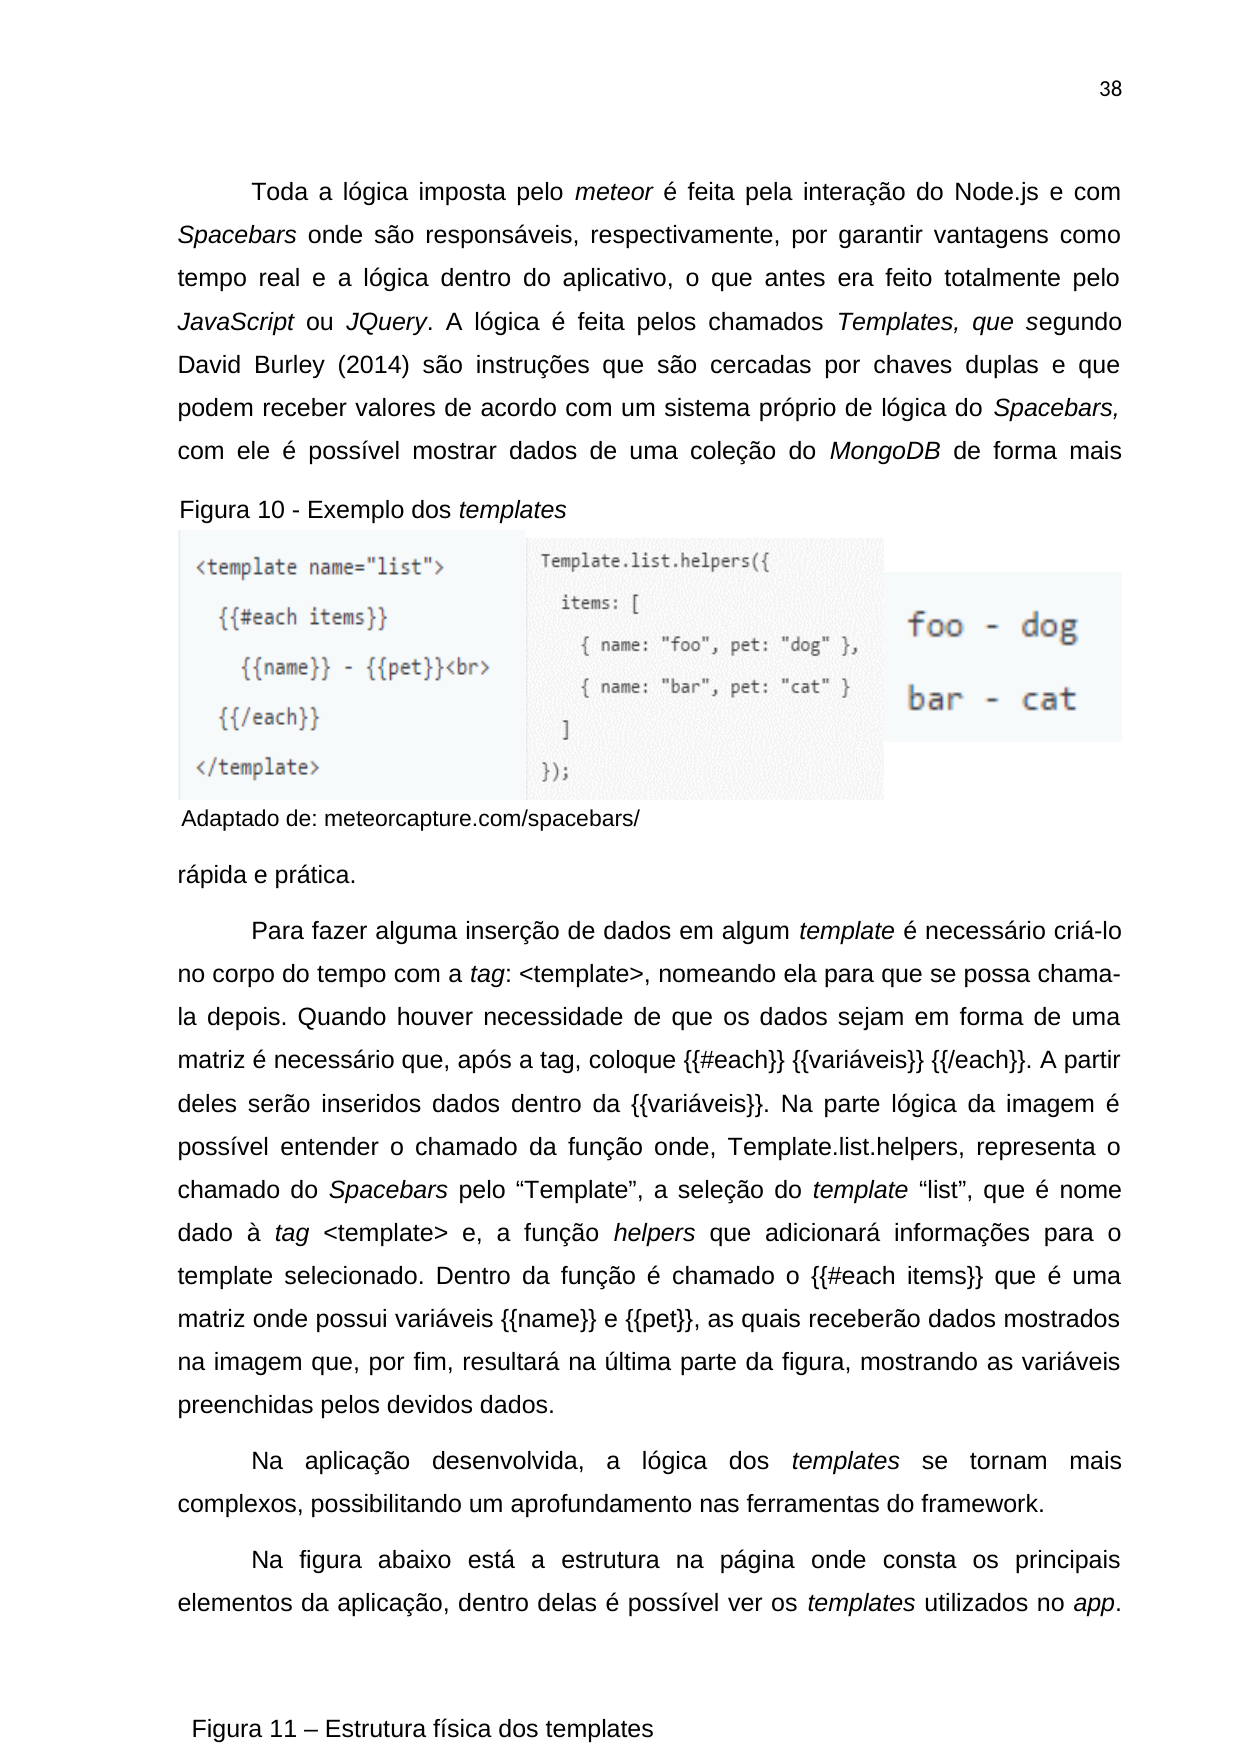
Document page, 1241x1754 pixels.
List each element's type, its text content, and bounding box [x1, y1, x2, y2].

text Toda a lógica imposta pelo meteor é feita pela interação do Node.js e com Spacebars onde são responsáveis, respectivamente, por garantir vantagens como tempo real e a lógica dentro do aplicativo, o que antes era feito totalmente pelo JavaScript ou JQuery. A lógica é feita pelos chamados Templates, que segundo David Burley (2014) são instruções que são cercadas por chaves duplas e que podem receber valores de acordo com um sistema próprio de lógica do Spacebars, com ele é possível mostrar dados de uma coleção do MongoDB de forma mais rápida e prática. [177, 742, 1122, 889]
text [177, 1545, 1122, 1617]
text Para fazer alguma inserção de dados em algum template é necessário criá-lo no corpo do tempo com a tag: <template>, nomeando ela para que se possa chama-la depois. Quando houver necessidade de que os dados sejam em forma de uma matriz é necessário que, após a tag, coloque {{#each}} {{variáveis}} {{/each}}. A partir deles serão inseridos dados dentro da {{variáveis}}. Na parte lógica da imagem é possível entender o chamado da função onde, Template.list.helpers, representa o chamado do Spacebars pelo “Template”, a seleção do template “list”, que é nome dado à tag <template> e, a função helpers que adicionará informações para o template selecionado. Dentro da função é chamado o {{#each items}} que é uma matriz onde possui variáveis {{name}} e {{pet}}, as quais receberão dados mostrados na imagem que, por fim, resultará na última parte da figura, mostrando as variáveis preenchidas pelos devidos dados. [177, 916, 1122, 1419]
text Toda a lógica imposta pelo meteor é feita pela interação do Node.js e com Spacebars onde são responsáveis, respectivamente, por garantir vantagens como tempo real e a lógica dentro do aplicativo, o que antes era feito totalmente pelo JavaScript ou JQuery. A lógica é feita pelos chamados Templates, que segundo David Burley (2014) são instruções que são cercadas por chaves duplas e que podem receber valores de acordo com um sistema próprio de lógica do Spacebars, com ele é possível mostrar dados de uma coleção do MongoDB de forma mais rápida e prática. [177, 177, 1122, 572]
picture [177, 530, 1122, 800]
text Na aplicação desenvolvida, a lógica dos templates se tornam mais complexos, possibilitando um aprofundamento nas ferramentas do framework. [177, 1446, 1122, 1518]
